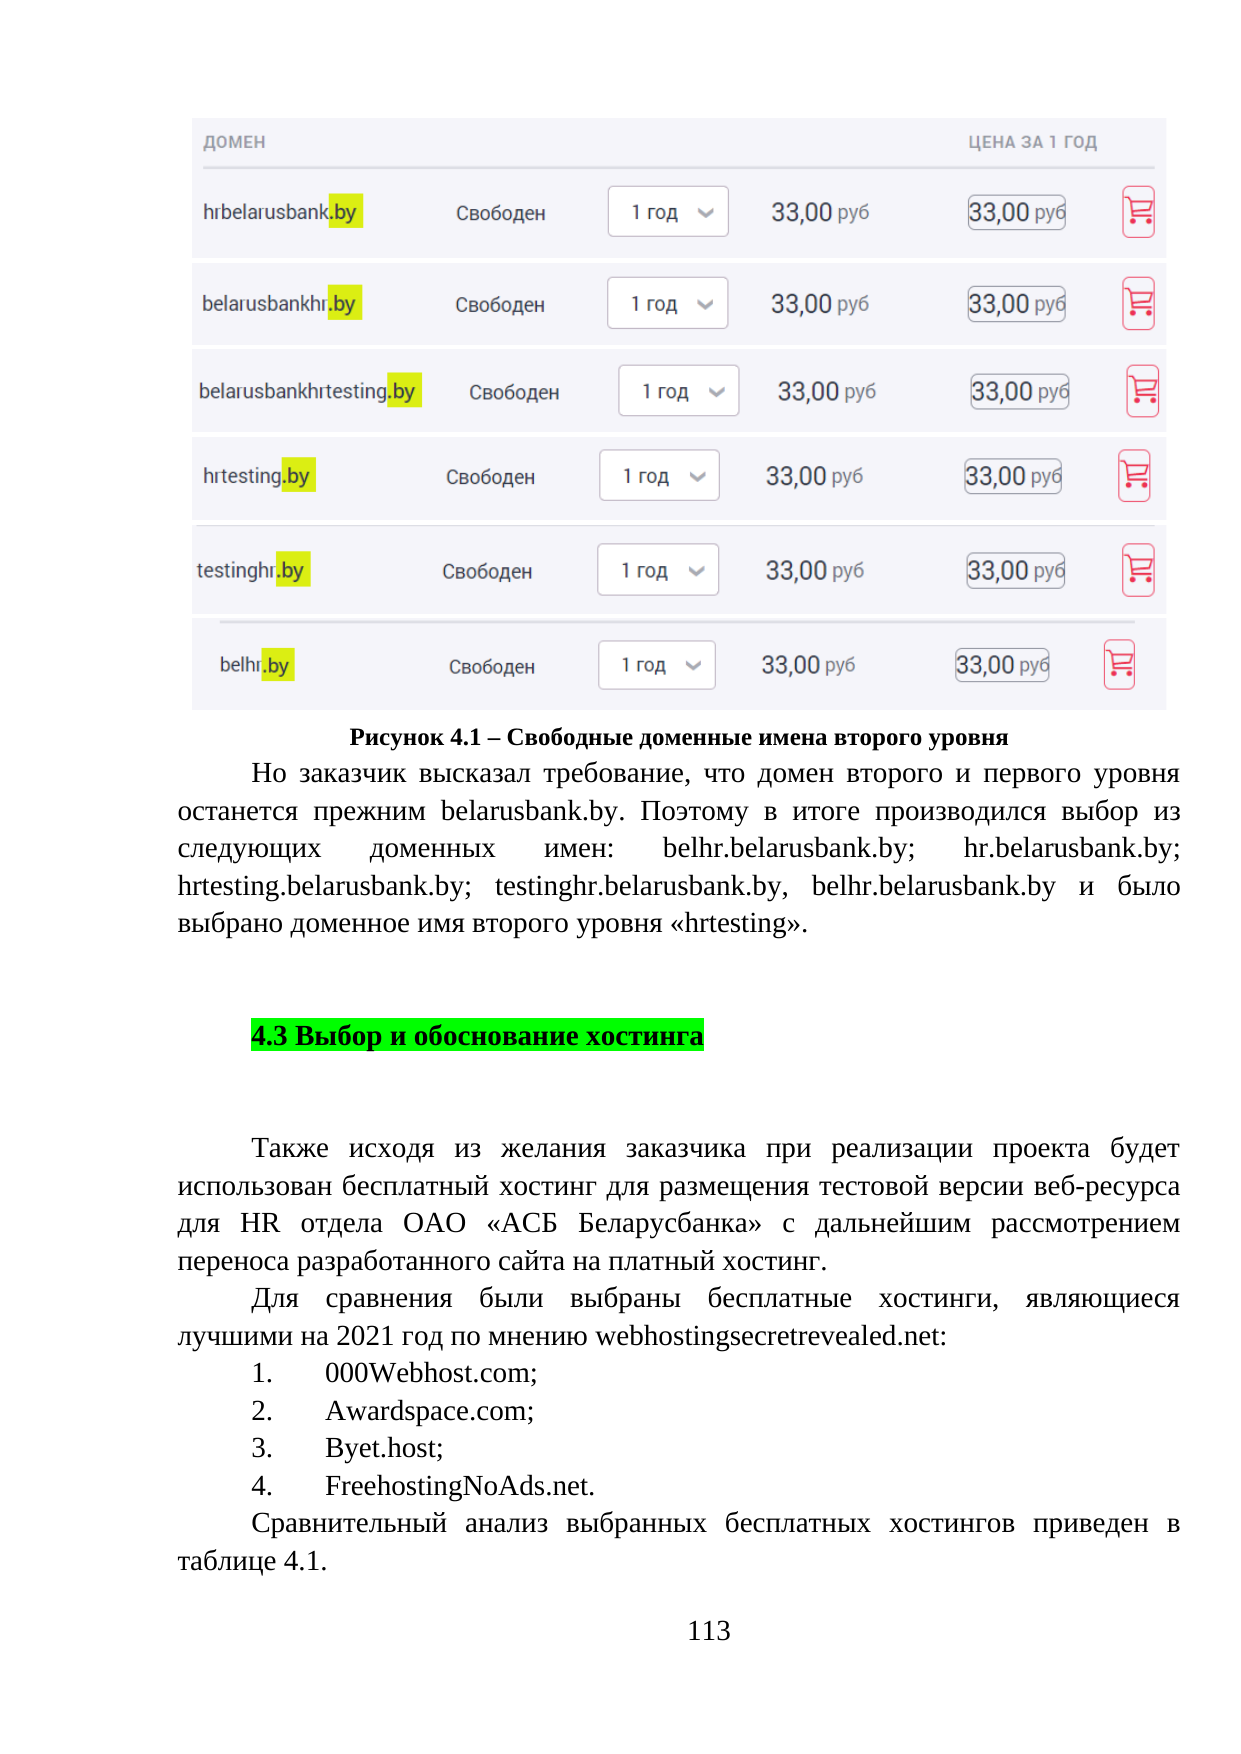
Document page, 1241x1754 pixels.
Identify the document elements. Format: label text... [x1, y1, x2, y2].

text Сравнительный анализ выбранных бесплатных хостингов приведен в таблице 4.1. [177, 1502, 1181, 1577]
text Рисунок 4.1 – Свободные доменные имена второго уровня [177, 715, 1181, 752]
picture [192, 525, 1167, 614]
text Также исходя из желания заказчика при реализации проекта будет использован бесплатный хостинг для размещения тестовой версии веб-ресурса для HR отдела ОАО «АСБ Беларусбанка» с дальнейшим рассмотрением переноса разработанного сайта на платный хостинг. [177, 1127, 1181, 1277]
picture [192, 263, 1167, 345]
text Для сравнения были выбраны бесплатные хостинги, являющиеся лучшими на 2021 год по мнению webhostingsecretrevealed.net: [177, 1277, 1181, 1352]
picture [192, 349, 1167, 432]
picture [192, 618, 1167, 710]
list Byet.host; [177, 1427, 1181, 1465]
list 4.3 Выбор и обоснование хостинга [251, 1015, 1181, 1052]
list 000Webhost.com; [177, 1352, 1181, 1390]
picture [192, 118, 1167, 258]
list Awardspace.com; [177, 1390, 1181, 1427]
text Но заказчик высказал требование, что домен второго и первого уровня останется прежним belarusbank.by. Поэтому в итоге производился выбор из следующих доменных имен: belhr.belarusbank.by; hr.belarusbank.by; hrtesting.belarusbank.by; testinghr.belarusbank.by, belhr.belarusbank.by и было выбрано доменное имя второго уровня «hrtesting». [177, 752, 1181, 940]
list FreehostingNoAds.net. [177, 1465, 1181, 1502]
picture [192, 437, 1167, 520]
